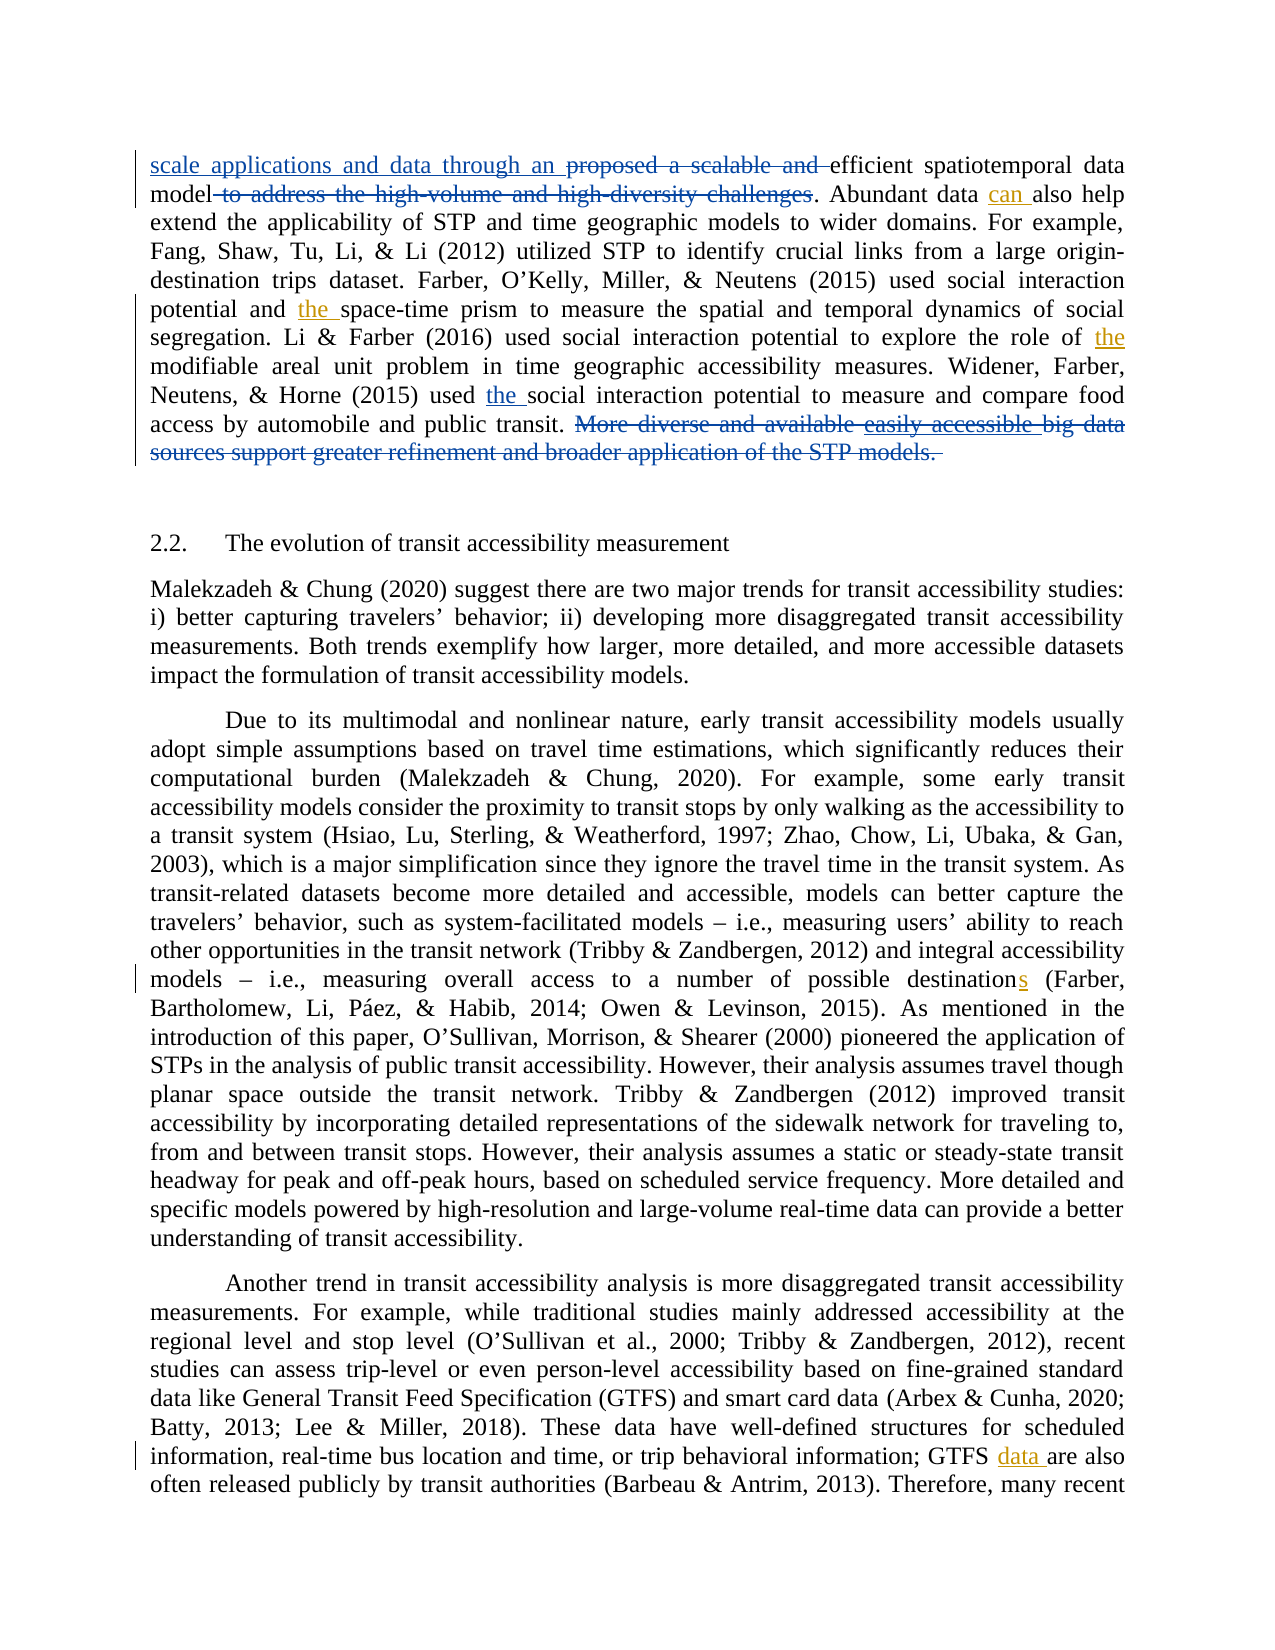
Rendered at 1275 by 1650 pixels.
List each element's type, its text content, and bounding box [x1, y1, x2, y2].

text Malekzadeh & Chung (2020) suggest there are two major trends for transit accessibility studies: i) better capturing travelers’ behavior; ii) developing more disaggregated transit accessibility measurements. Both trends exemplify how larger, more detailed, and more accessible datasets impact the formulation of transit accessibility models. [150, 574, 1125, 689]
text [150, 150, 1125, 466]
text Due to its multimodal and nonlinear nature, early transit accessibility models usually adopt simple assumptions based on travel time estimations, which significantly reduces their computational burden (Malekzadeh & Chung, 2020). For example, some early transit accessibility models consider the proximity to transit stops by only walking as the accessibility to a transit system (Hsiao, Lu, Sterling, & Weatherford, 1997; Zhao, Chow, Li, Ubaka, & Gan, 2003), which is a major simplification since they ignore the travel time in the transit system. As transit-related datasets become more detailed and accessible, models can better capture the travelers’ behavior, such as system-facilitated models – i.e., measuring users’ ability to reach other opportunities in the transit network (Tribby & Zandbergen, 2012) and integral accessibility models – i.e., measuring overall access to a number of possible destination (Farber, Bartholomew, Li, Páez, & Habib, 2014; Owen & Levinson, 2015). As mentioned in the introduction of this paper, O’Sullivan, Morrison, & Shearer (2000) pioneered the application of STPs in the analysis of public transit accessibility. However, their analysis assumes travel though planar space outside the transit network. Tribby & Zandbergen (2012) improved transit accessibility by incorporating detailed representations of the sidewalk network for traveling to, from and between transit stops. However, their analysis assumes a static or steady-state transit headway for peak and off-peak hours, based on scheduled service frequency. More detailed and specific models powered by high-resolution and large-volume real-time data can provide a better understanding of transit accessibility. [150, 705, 1125, 1252]
list The evolution of transit accessibility measurement [150, 528, 1125, 557]
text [150, 1268, 1125, 1498]
